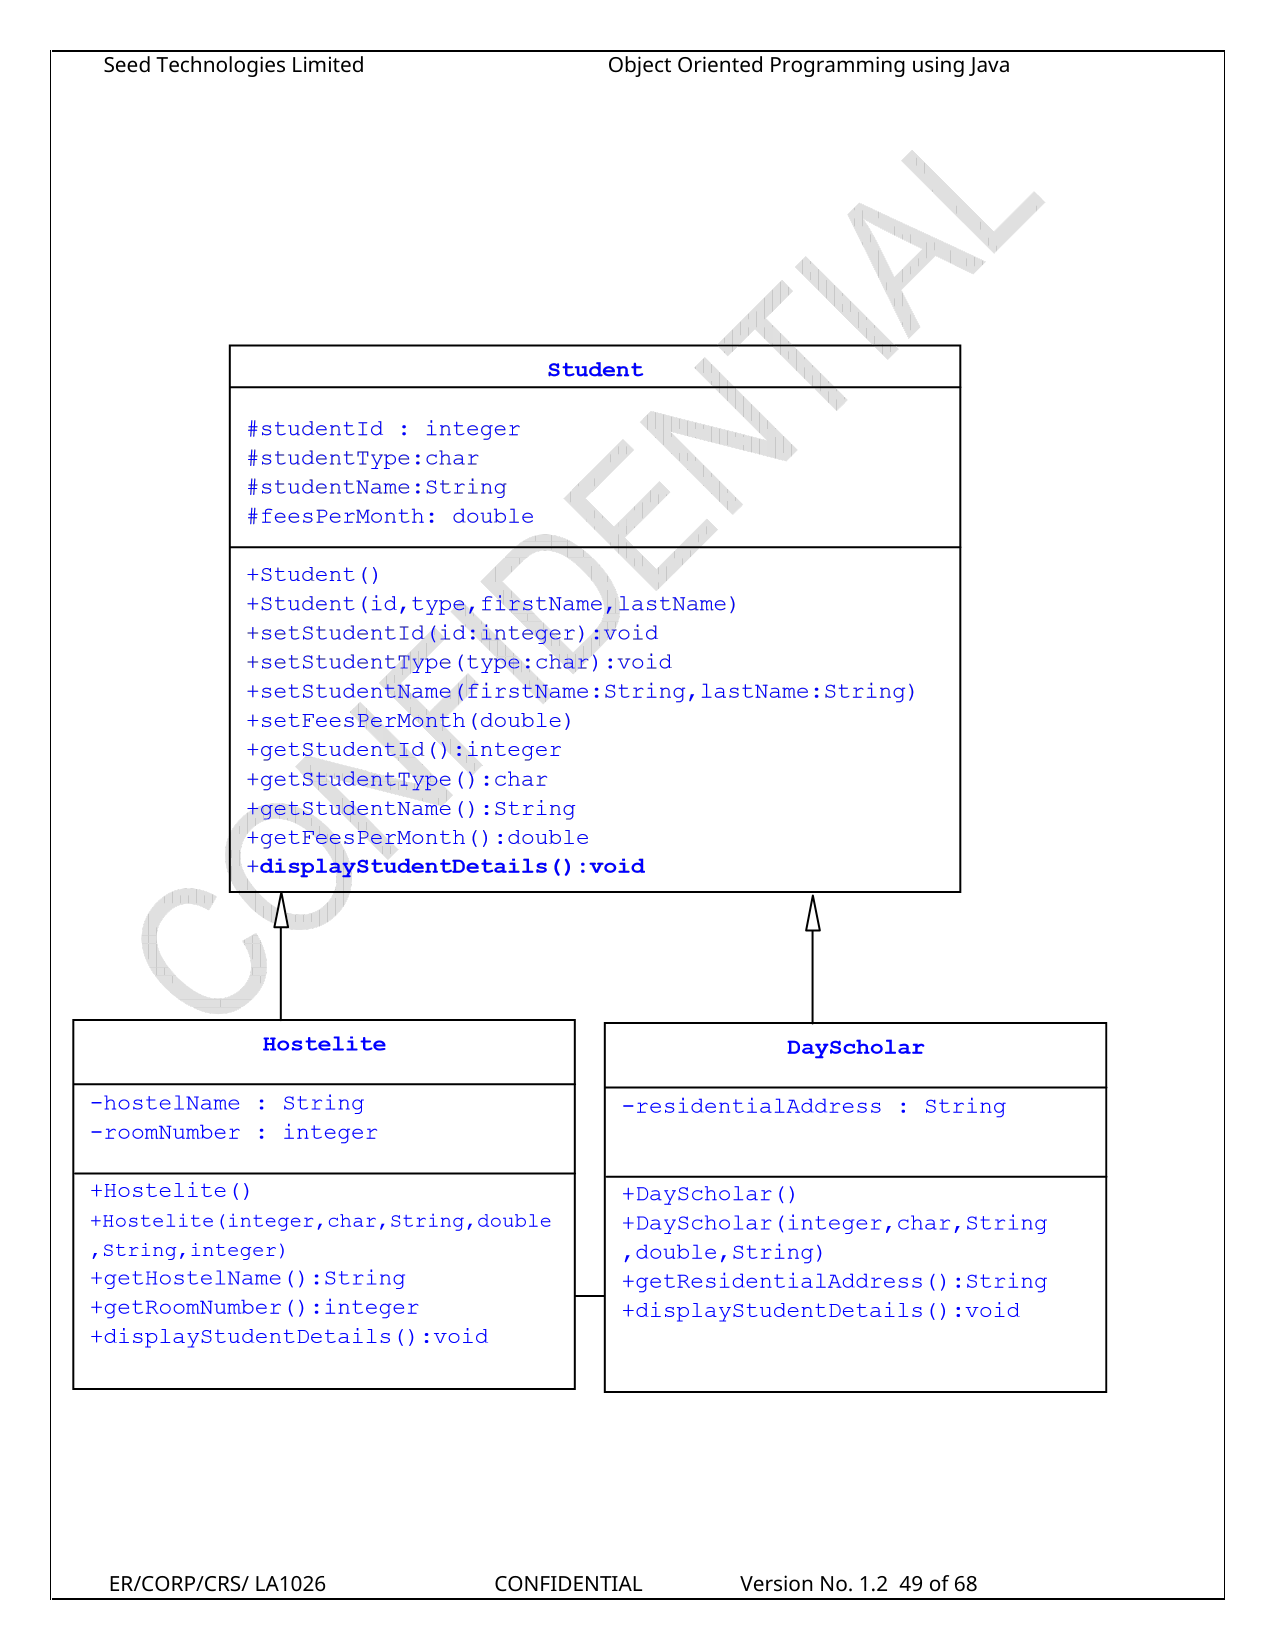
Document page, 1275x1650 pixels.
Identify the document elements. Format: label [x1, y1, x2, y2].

picture [71, 149, 1108, 1393]
